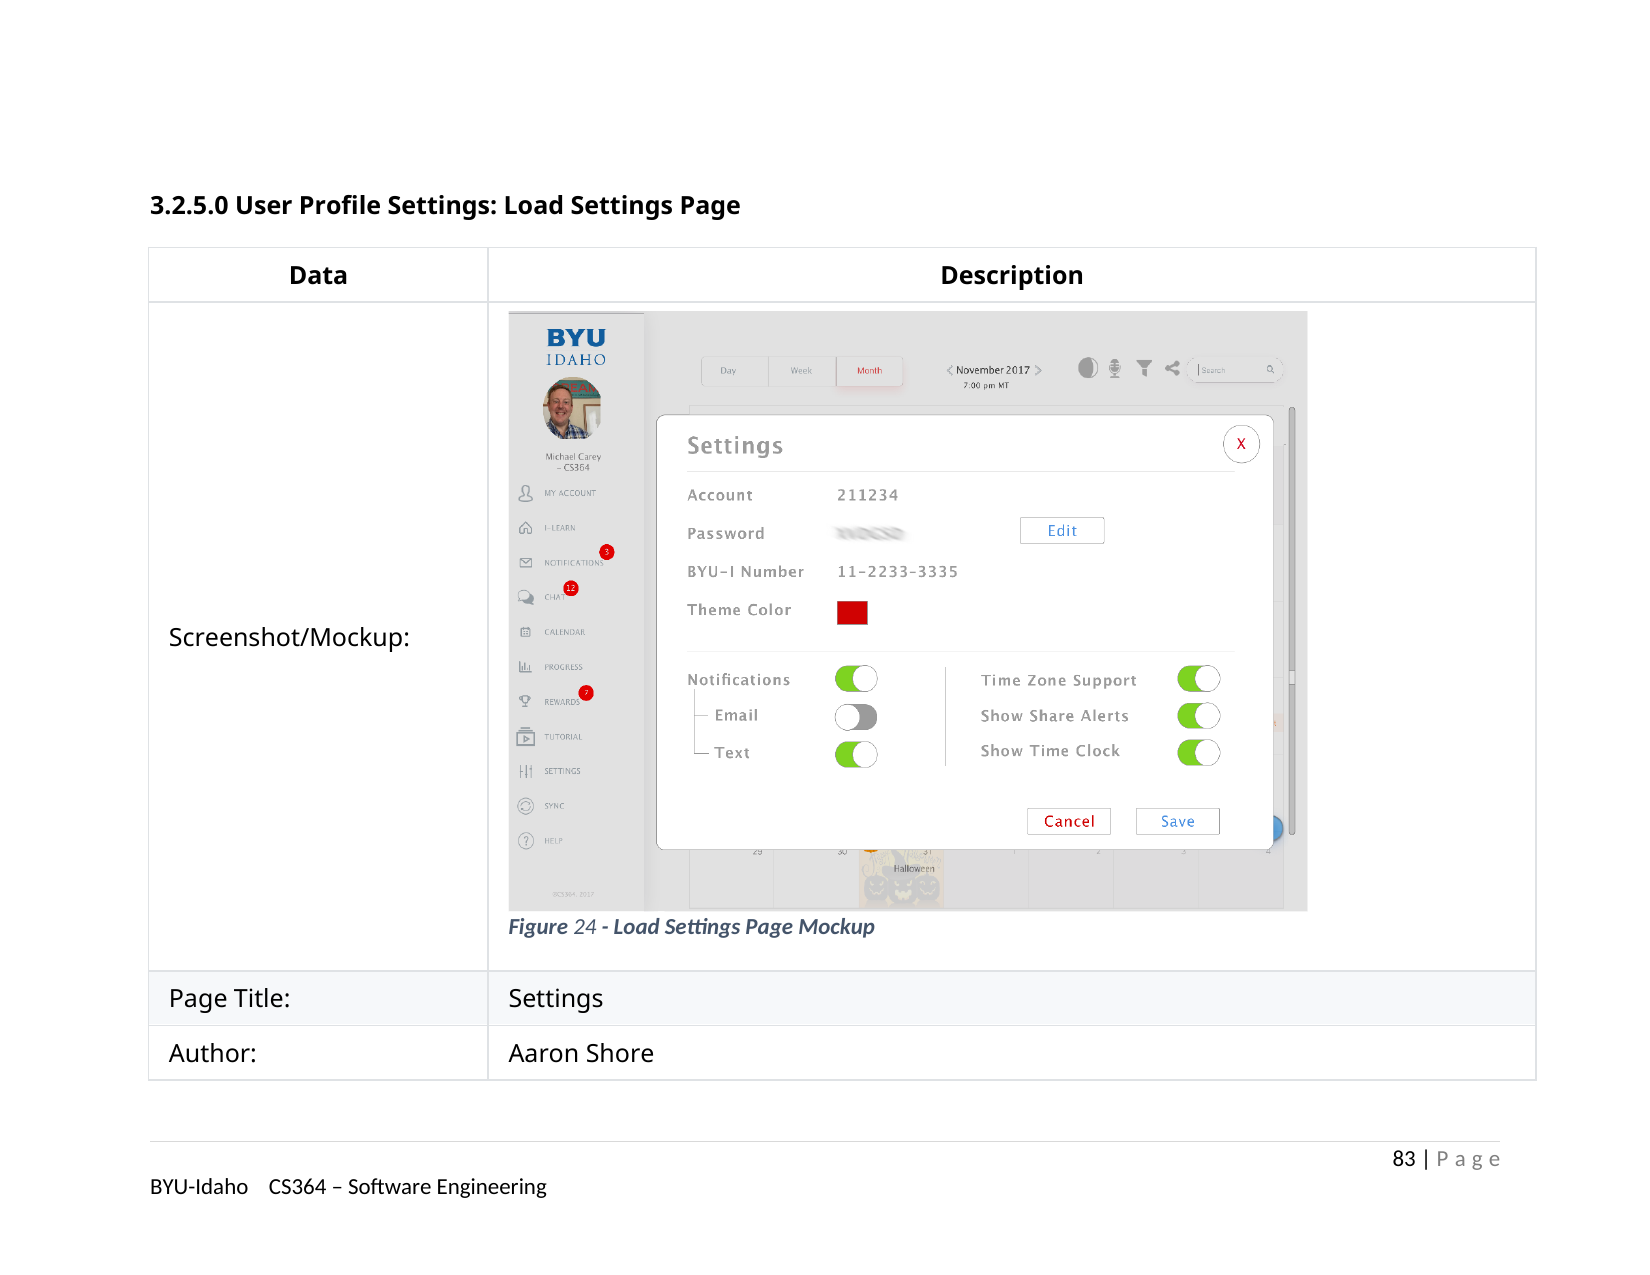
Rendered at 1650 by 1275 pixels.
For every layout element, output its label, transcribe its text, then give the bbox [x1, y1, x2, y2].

table_cell Screenshot/Mockup: [149, 303, 487, 970]
table_cell Figure 24 - Load Settings Page Mockup [489, 303, 1535, 970]
table_header Description [489, 248, 1535, 301]
text 3.2.5.0 User Profile Settings: Load Settings Page [150, 187, 1500, 222]
table_cell Author: [149, 1026, 487, 1079]
table_header Data [149, 248, 487, 301]
table_cell Aaron Shore [489, 1026, 1535, 1079]
picture [508, 311, 1308, 912]
table_cell Page Title: [149, 972, 487, 1024]
table_cell Settings [489, 972, 1535, 1024]
